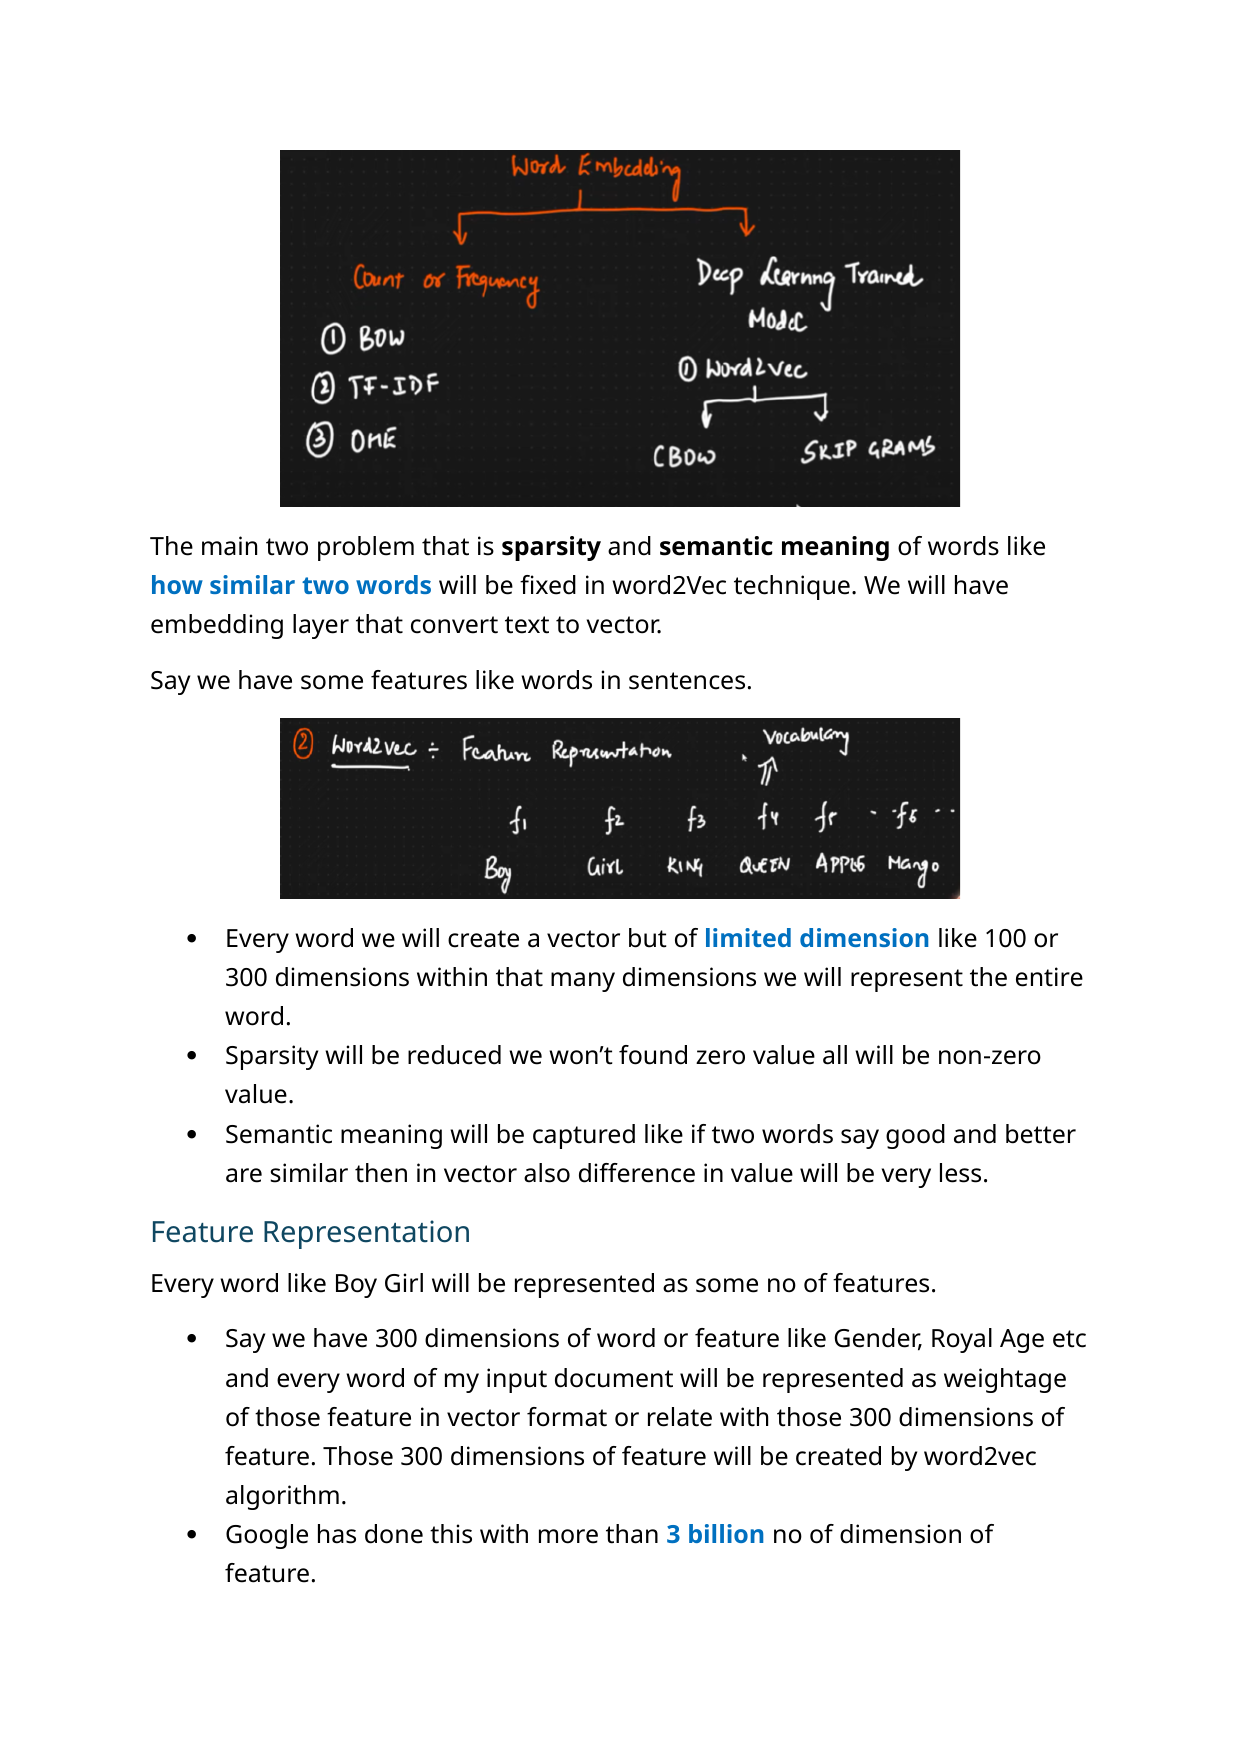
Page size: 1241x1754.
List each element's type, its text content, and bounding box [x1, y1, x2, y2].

picture [280, 150, 961, 507]
picture [280, 718, 961, 899]
list Semantic meaning will be captured like if two words say good and better are similar then in vector also difference in value will be very less. [187, 1116, 1090, 1189]
list Sparsity will be reduced we won’t found zero value all will be non-zero value. [187, 1038, 1090, 1111]
text The main two problem that is sparsity and semantic meaning of words like how similar two words will be fixed in word2Vec technique. We will have embedding layer that convert text to vector. [150, 529, 1090, 641]
subtitle Feature Representation [150, 1211, 1090, 1251]
text Every word like Boy Girl will be represented as some no of features. [150, 1265, 1090, 1299]
list Say we have 300 dimensions of word or feature like Gender, Royal Age etc and every word of my input document will be represented as weightage of those feature in vector format or relate with those 300 dimensions of feature. Those 300 dimensions of feature will be created by word2vec algorithm. [187, 1321, 1090, 1512]
list Every word we will create a vector but of limited dimension like 100 or 300 dimensions within that many dimensions we will represent the entire word. [187, 920, 1090, 1033]
text Say we have some features like words in sentences. [150, 663, 1090, 697]
list Google has done this with more than 3 billion no of dimension of feature. [187, 1517, 1090, 1590]
